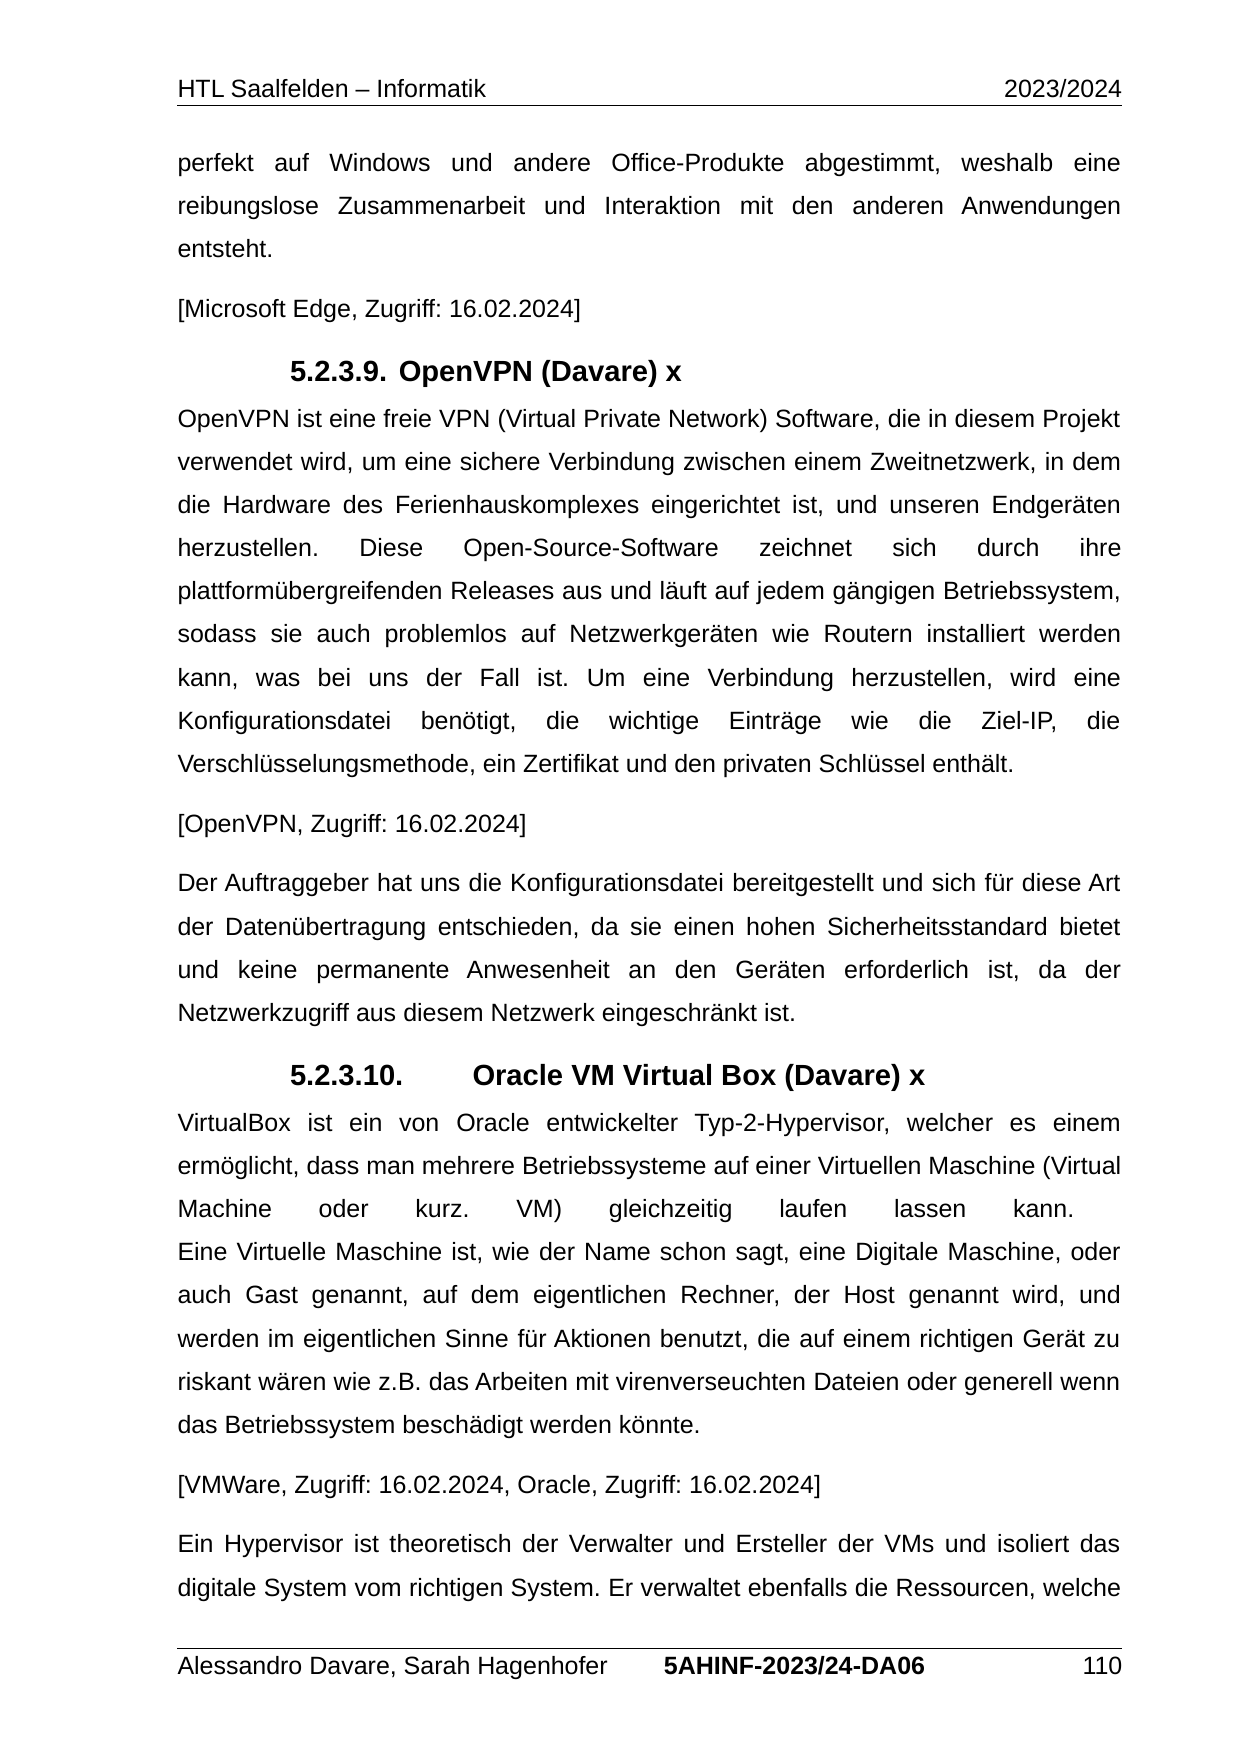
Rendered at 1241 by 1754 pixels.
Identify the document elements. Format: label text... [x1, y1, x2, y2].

text [Microsoft Edge, Zugriff: 16.02.2024] [177, 294, 1122, 322]
subtitle OpenVPN (Davare) x [290, 353, 1122, 387]
text Der Auftraggeber hat uns die Konfigurationsdatei bereitgestellt und sich für diese Art der Datenübertragung entschieden, da sie einen hohen Sicherheitsstandard bietet und keine permanente Anwesenheit an den Geräten erforderlich ist, da der Netzwerkzugriff aus diesem Netzwerk eingeschränkt ist. [177, 868, 1122, 1027]
text OpenVPN ist eine freie VPN (Virtual Private Network) Software, die in diesem Projekt verwendet wird, um eine sichere Verbindung zwischen einem Zweitnetzwerk, in dem die Hardware des Ferienhauskomplexes eingerichtet ist, und unseren Endgeräten herzustellen. Diese Open-Source-Software zeichnet sich durch ihre plattformübergreifenden Releases aus und läuft auf jedem gängigen Betriebssystem, sodass sie auch problemlos auf Netzwerkgeräten wie Routern installiert werden kann, was bei uns der Fall ist. Um eine Verbindung herzustellen, wird eine Konfigurationsdatei benötigt, die wichtige Einträge wie die Ziel-IP, die Verschlüsselungsmethode, ein Zertifikat und den privaten Schlüssel enthält. [177, 404, 1122, 778]
text [OpenVPN, Zugriff: 16.02.2024] [177, 809, 1122, 837]
subtitle Oracle VM Virtual Box (Davare) x [290, 1058, 1122, 1091]
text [177, 148, 1122, 263]
text VirtualBox ist ein von Oracle entwickelter Typ-2-Hypervisor, welcher es einem ermöglicht, dass man mehrere Betriebssysteme auf einer Virtuellen Maschine (Virtual Machine oder kurz. VM) gleichzeitig laufen lassen kann. Eine Virtuelle Maschine ist, wie der Name schon sagt, eine Digitale Maschine, oder auch Gast genannt, auf dem eigentlichen Rechner, der Host genannt wird, und werden im eigentlichen Sinne für Aktionen benutzt, die auf einem richtigen Gerät zu riskant wären wie z.B. das Arbeiten mit virenverseuchten Dateien oder generell wenn das Betriebssystem beschädigt werden könnte. [177, 1108, 1122, 1438]
text [VMWare, Zugriff: 16.02.2024, Oracle, Zugriff: 16.02.2024] [177, 1469, 1122, 1498]
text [177, 1529, 1122, 1601]
